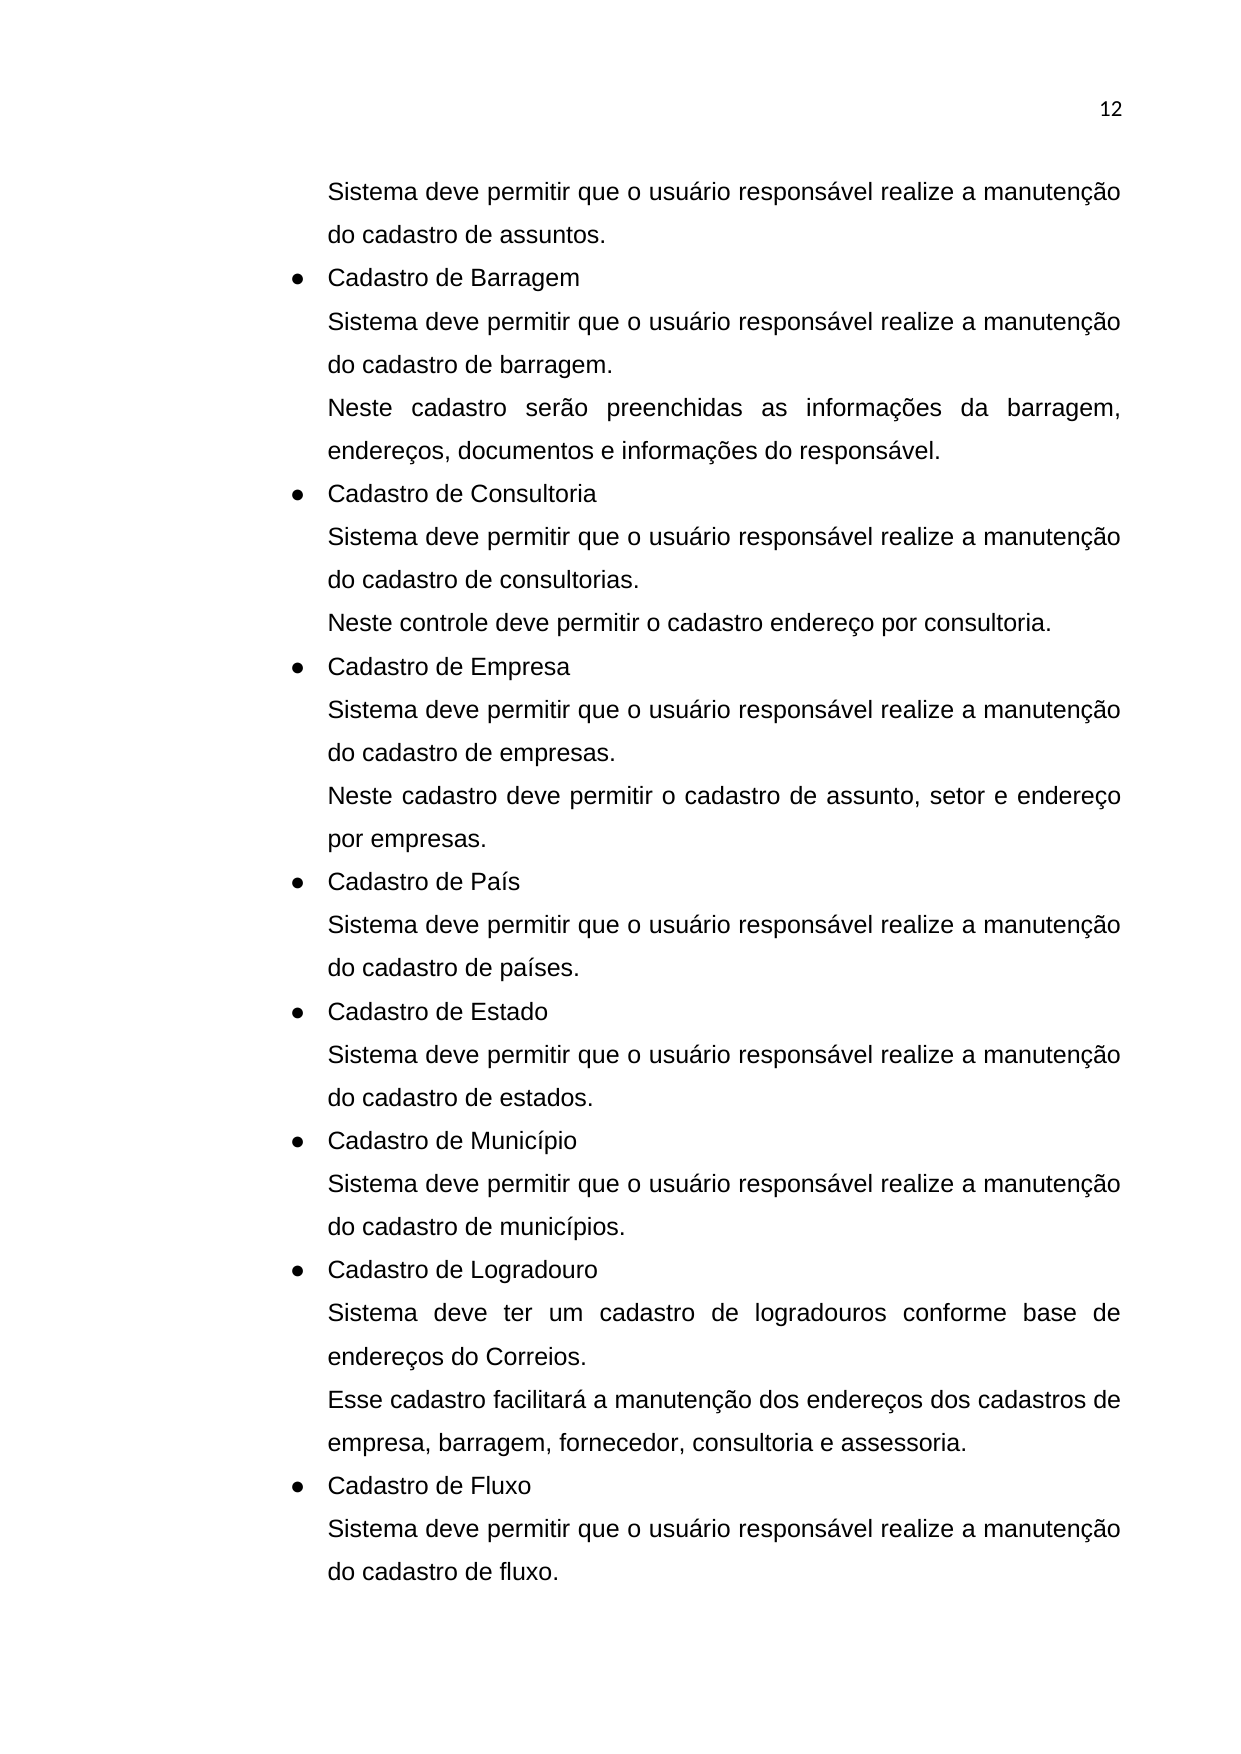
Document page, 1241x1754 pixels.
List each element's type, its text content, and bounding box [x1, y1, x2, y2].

text Sistema deve permitir que o usuário responsável realize a manutenção do cadastro de países. [327, 910, 1122, 982]
text Esse cadastro facilitará a manutenção dos endereços dos cadastros de empresa, barragem, fornecedor, consultoria e assessoria. [327, 1385, 1122, 1457]
text Sistema deve permitir que o usuário responsável realize a manutenção do cadastro de estados. [327, 1040, 1122, 1112]
text Sistema deve permitir que o usuário responsável realize a manutenção do cadastro de fluxo. [327, 1514, 1122, 1586]
list Cadastro de Consultoria [290, 479, 1122, 508]
list Cadastro de País [290, 867, 1122, 896]
text Sistema deve permitir que o usuário responsável realize a manutenção do cadastro de assuntos. [327, 177, 1122, 249]
text Neste cadastro deve permitir o cadastro de assunto, setor e endereço por empresas. [327, 781, 1122, 853]
text Sistema deve permitir que o usuário responsável realize a manutenção do cadastro de consultorias. [327, 522, 1122, 594]
text Neste cadastro serão preenchidas as informações da barragem, endereços, documentos e informações do responsável. [327, 393, 1122, 465]
list Cadastro de Fluxo [290, 1471, 1122, 1500]
text Neste controle deve permitir o cadastro endereço por consultoria. [327, 608, 1122, 637]
list Cadastro de Logradouro [290, 1255, 1122, 1284]
list Cadastro de Empresa [290, 652, 1122, 680]
list Cadastro de Estado [290, 997, 1122, 1025]
text Sistema deve permitir que o usuário responsável realize a manutenção do cadastro de municípios. [327, 1169, 1122, 1241]
text Sistema deve permitir que o usuário responsável realize a manutenção do cadastro de empresas. [327, 695, 1122, 767]
text Sistema deve ter um cadastro de logradouros conforme base de endereços do Correios. [327, 1298, 1122, 1370]
list Cadastro de Município [290, 1126, 1122, 1155]
list Cadastro de Barragem [290, 263, 1122, 292]
text Sistema deve permitir que o usuário responsável realize a manutenção do cadastro de barragem. [327, 307, 1122, 378]
